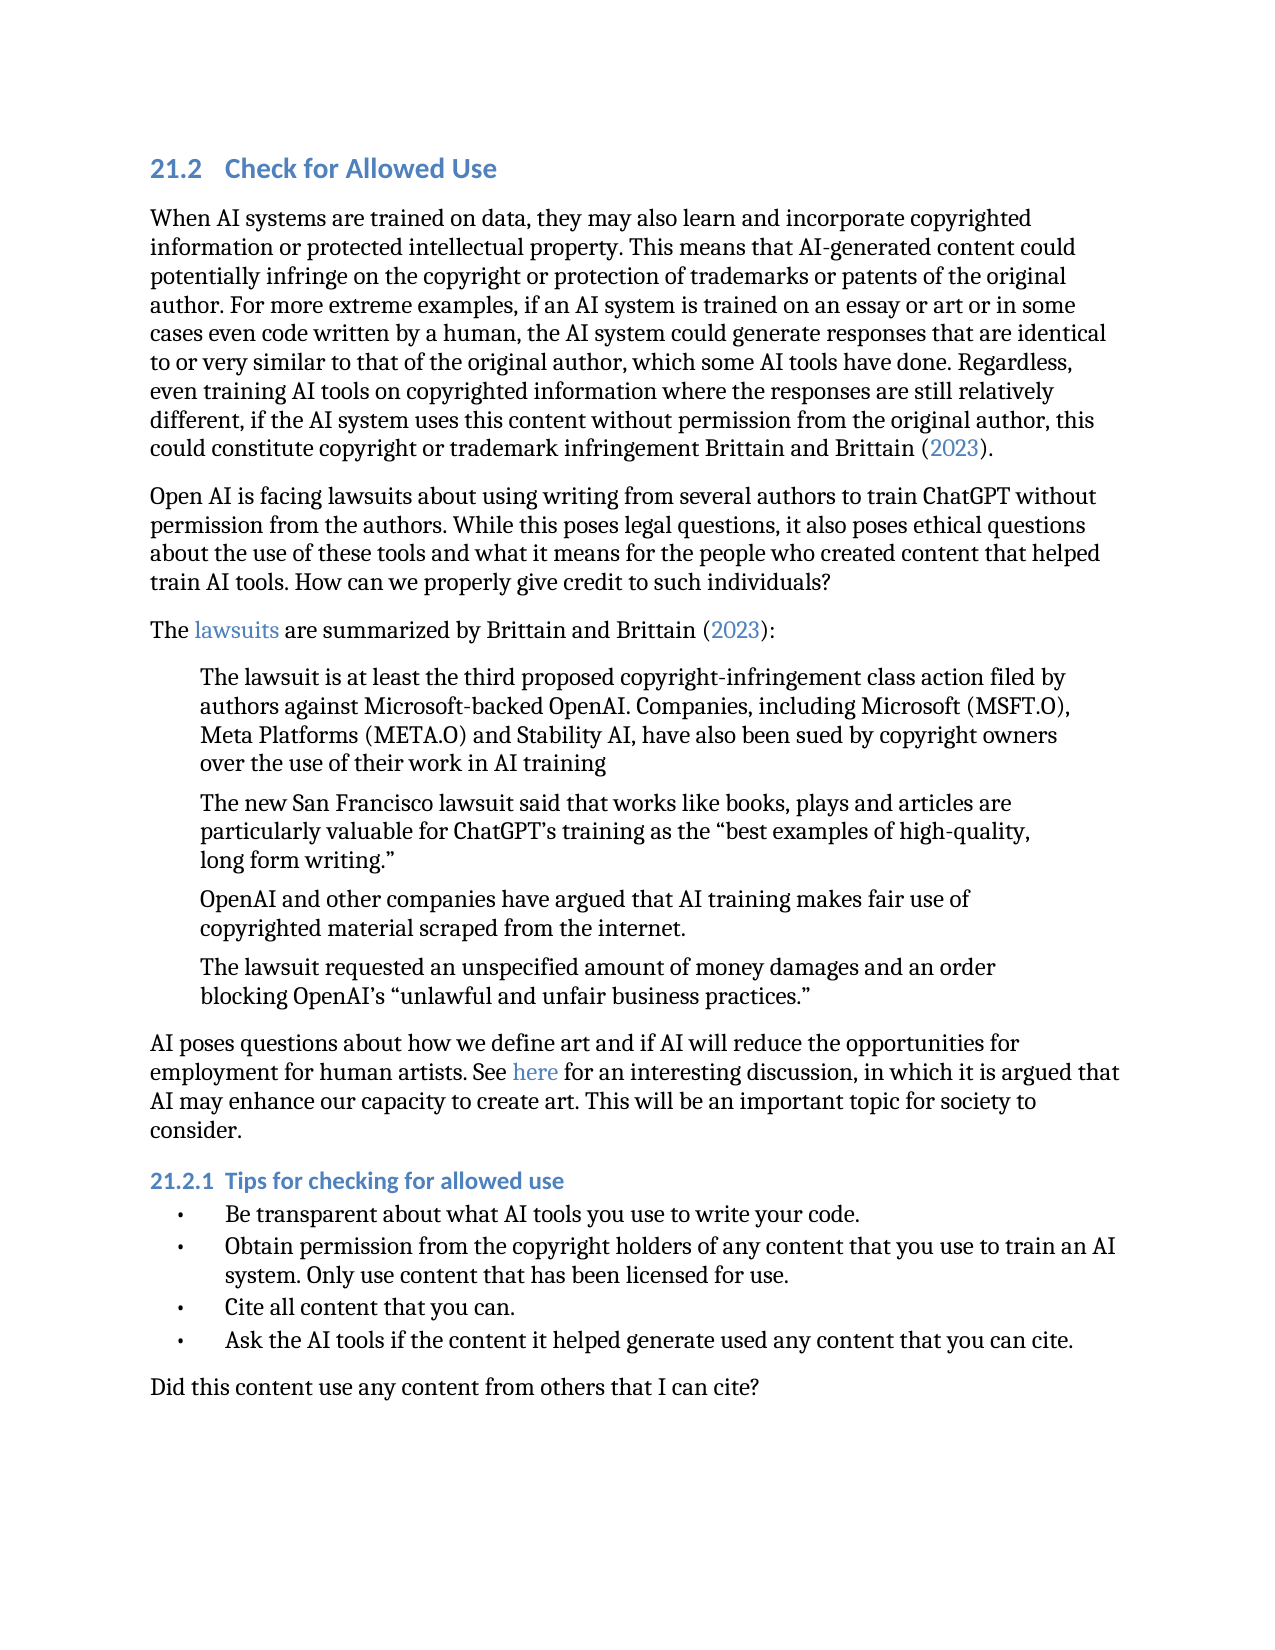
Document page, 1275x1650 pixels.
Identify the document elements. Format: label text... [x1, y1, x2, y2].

text Did this content use any content from others that I can cite? [150, 1373, 1125, 1402]
list Be transparent about what AI tools you use to write your code. [175, 1199, 1125, 1228]
list Obtain permission from the copyright holders of any content that you use to train an AI system. Only use content that has been licensed for use. [175, 1232, 1125, 1289]
subtitle 21.2 Check for Allowed Use [150, 150, 1125, 186]
text When AI systems are trained on data, they may also learn and incorporate copyrighted information or protected intellectual property. This means that AI-generated content could potentially infringe on the copyright or protection of trademarks or patents of the original author. For more extreme examples, if an AI system is trained on an essay or art or in some cases even code written by a human, the AI system could generate responses that are identical to or very similar to that of the original author, which some AI tools have done. Regardless, even training AI tools on copyrighted information where the responses are still relatively different, if the AI system uses this content without permission from the original author, this could constitute copyright or trademark infringement Brittain and Brittain (2023). [150, 204, 1125, 463]
text AI poses questions about how we define art and if AI will reduce the opportunities for employment for human artists. See here for an interesting discussion, in which it is argued that AI may enhance our capacity to create art. This will be an important topic for society to consider. [150, 1029, 1125, 1144]
list Cite all content that you can. [175, 1293, 1125, 1322]
text The lawsuit requested an unspecified amount of money damages and an order blocking OpenAI’s “unlawful and unfair business practices.” [200, 953, 1075, 1011]
text Open AI is facing lawsuits about using writing from several authors to train ChatGPT without permission from the authors. While this poses legal questions, it also poses ethical questions about the use of these tools and what it means for the people who created content that helped train AI tools. How can we properly give credit to such individuals? [150, 482, 1125, 597]
text The lawsuit is at least the third proposed copyright-infringement class action filed by authors against Microsoft-backed OpenAI. Companies, including Microsoft (MSFT.O), Meta Platforms (META.O) and Stability AI, have also been sued by copyright owners over the use of their work in AI training [200, 663, 1075, 778]
subtitle 21.2.1 Tips for checking for allowed use [150, 1165, 1125, 1196]
text The lawsuits are summarized by Brittain and Brittain (2023): [150, 616, 1125, 644]
text The new San Francisco lawsuit said that works like books, plays and articles are particularly valuable for ChatGPT’s training as the “best examples of high-quality, long form writing.” [200, 788, 1075, 875]
text OpenAI and other companies have argued that AI training makes fair use of copyrighted material scraped from the internet. [200, 885, 1075, 943]
list Ask the AI tools if the content it helped generate used any content that you can cite. [175, 1326, 1125, 1354]
